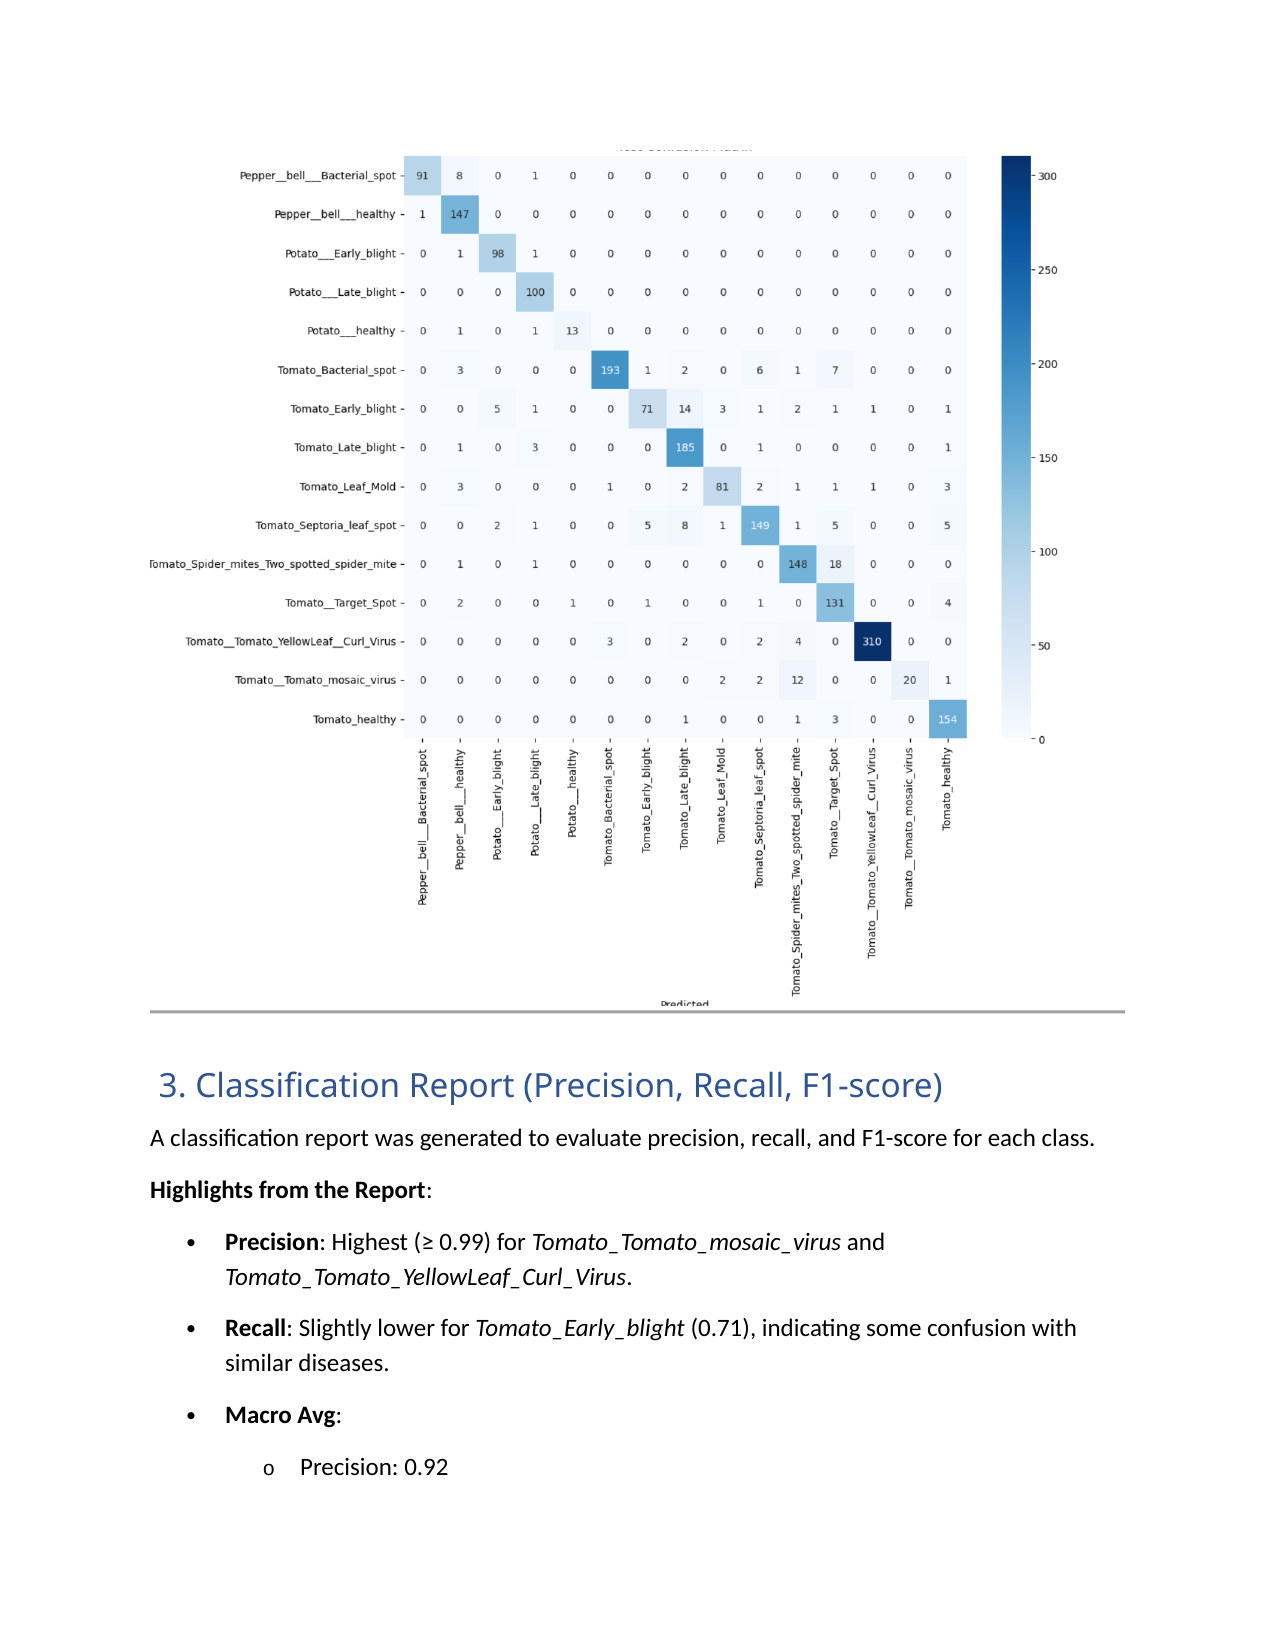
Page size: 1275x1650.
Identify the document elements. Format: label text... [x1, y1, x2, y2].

list Recall: Slightly lower for Tomato_Early_blight (0.71), indicating some confusion with similar diseases. [187, 1312, 1125, 1378]
picture [150, 150, 1125, 1006]
text Highlights from the Report: [150, 1174, 1125, 1205]
subtitle 3. Classification Report (Precision, Recall, F1-score) [150, 1062, 1125, 1107]
text A classification report was generated to evaluate precision, recall, and F1-score for each class. [150, 1122, 1125, 1153]
list Precision: Highest (≥ 0.99) for Tomato_Tomato_mosaic_virus and Tomato_Tomato_YellowLeaf_Curl_Virus. [187, 1226, 1125, 1291]
list Precision: 0.92 [262, 1451, 1125, 1481]
list Macro Avg: [187, 1399, 1125, 1430]
